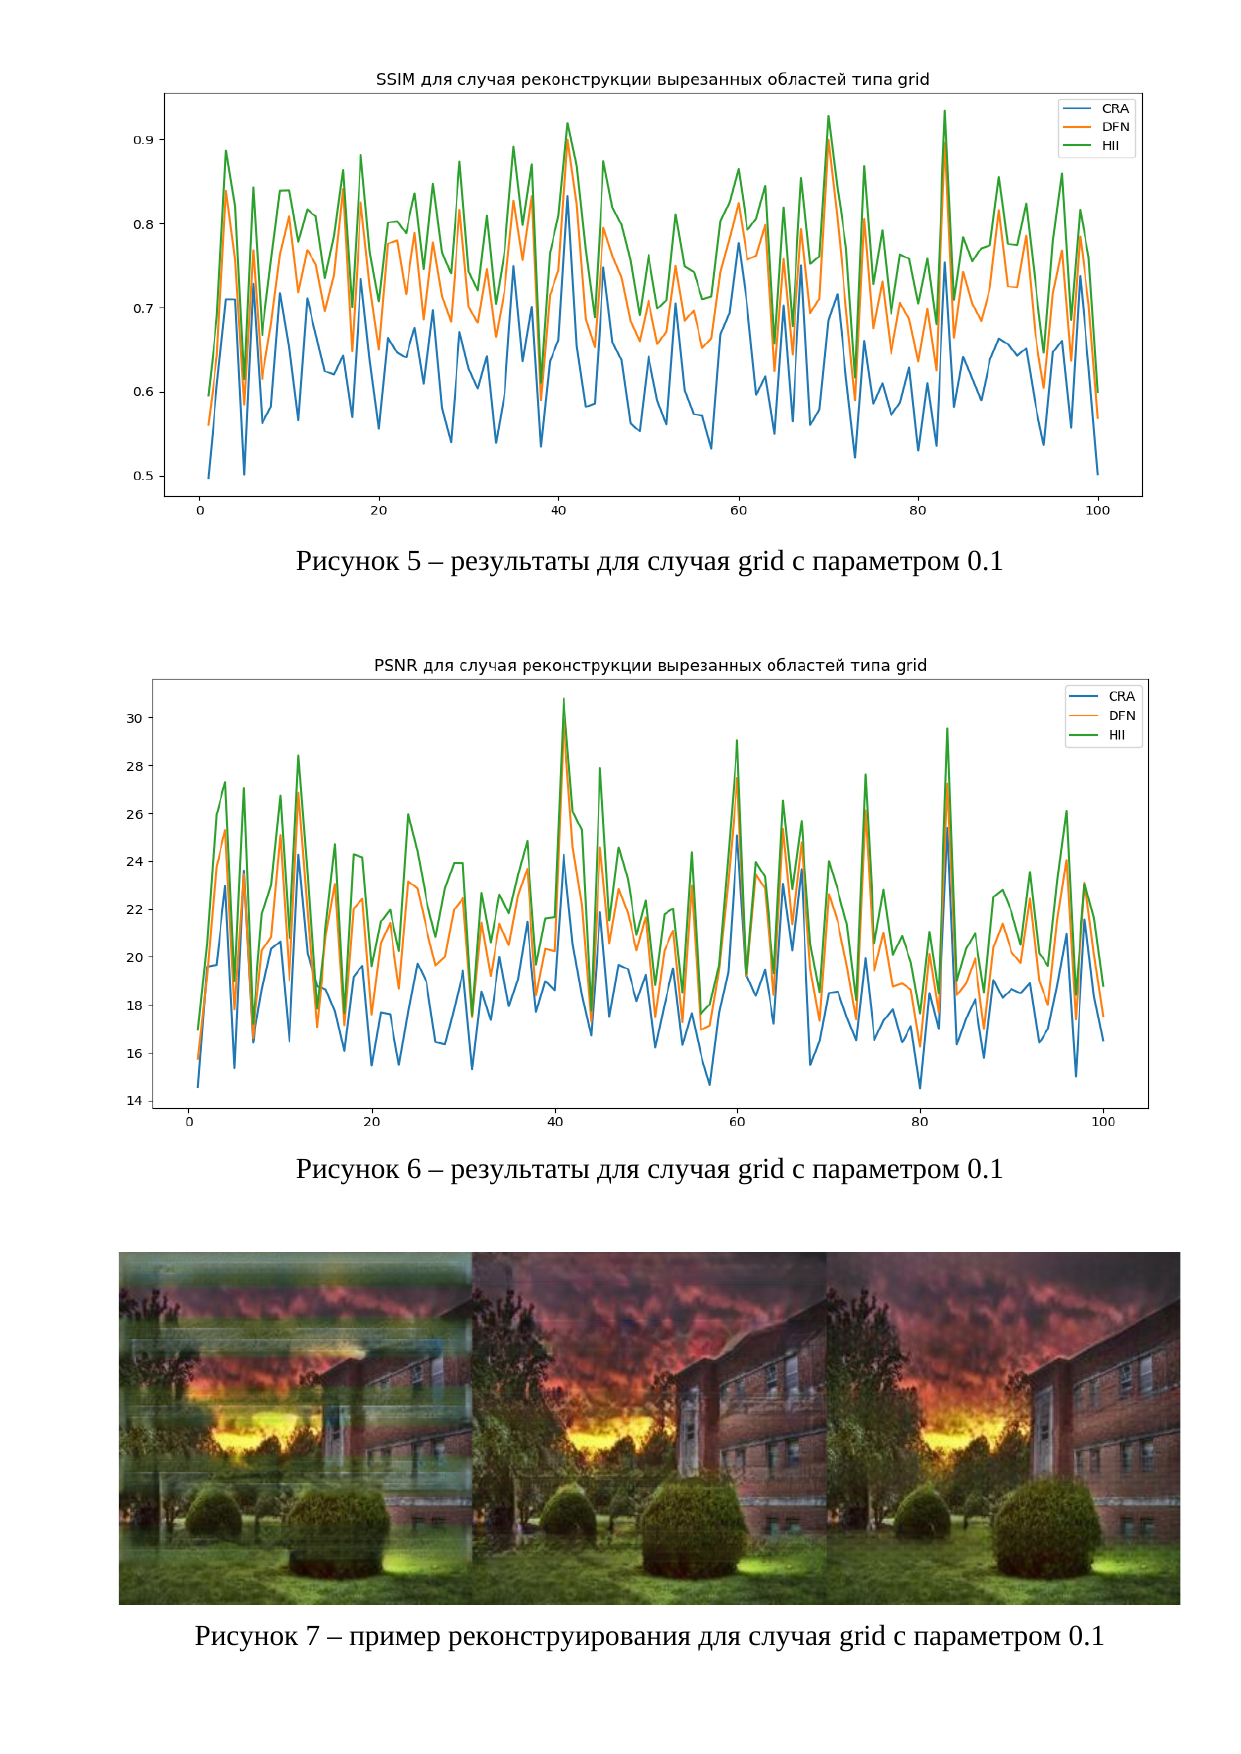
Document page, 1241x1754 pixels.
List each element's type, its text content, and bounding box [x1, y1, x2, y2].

text Рисунок 6 – результаты для случая grid с параметром 0.1 [118, 1152, 1181, 1185]
picture [118, 1252, 1181, 1605]
text Рисунок 7 – пример реконструирования для случая grid с параметром 0.1 [118, 1618, 1181, 1652]
picture [118, 59, 1182, 529]
picture [118, 643, 1182, 1138]
text Рисунок 5 – результаты для случая grid с параметром 0.1 [118, 543, 1181, 576]
